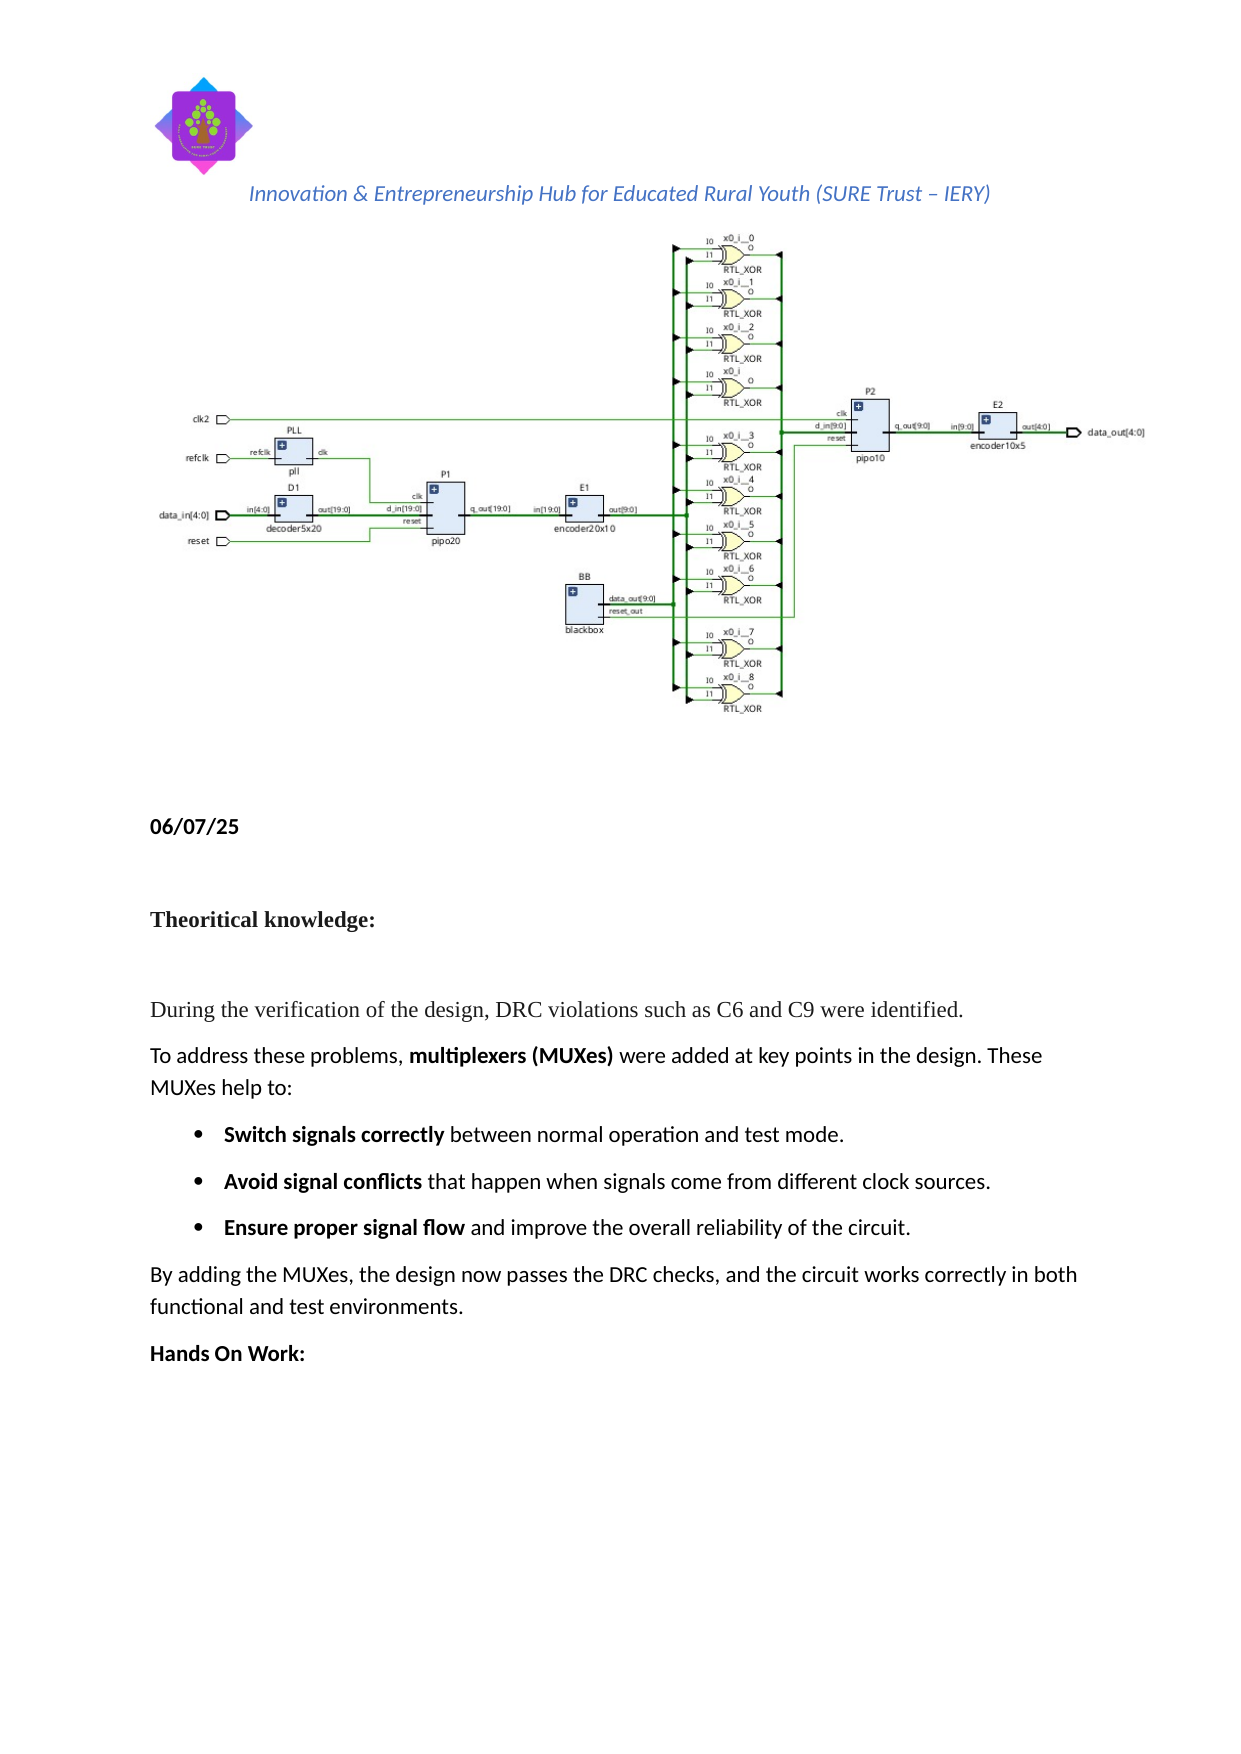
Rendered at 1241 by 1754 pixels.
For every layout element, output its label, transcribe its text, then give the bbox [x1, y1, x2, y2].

text 06/07/25 [150, 812, 1090, 840]
text To address these problems, multiplexers (MUXes) were added at key points in the design. These MUXes help to: [150, 1041, 1090, 1101]
text Hands On Work: [150, 1339, 1090, 1367]
list Switch signals correctly between normal operation and test mode. [194, 1120, 1090, 1148]
picture [150, 232, 1154, 717]
picture [150, 73, 255, 179]
list Avoid signal conflicts that happen when signals come from different clock sources. [194, 1167, 1090, 1195]
list Ensure proper signal flow and improve the overall reliability of the circuit. [194, 1213, 1090, 1242]
text By adding the MUXes, the design now passes the DRC checks, and the circuit works correctly in both functional and test environments. [150, 1260, 1090, 1321]
text During the verification of the design, DRC violations such as C6 and C9 were identified. [150, 996, 1090, 1023]
text Theoritical knowledge: [150, 906, 1090, 932]
